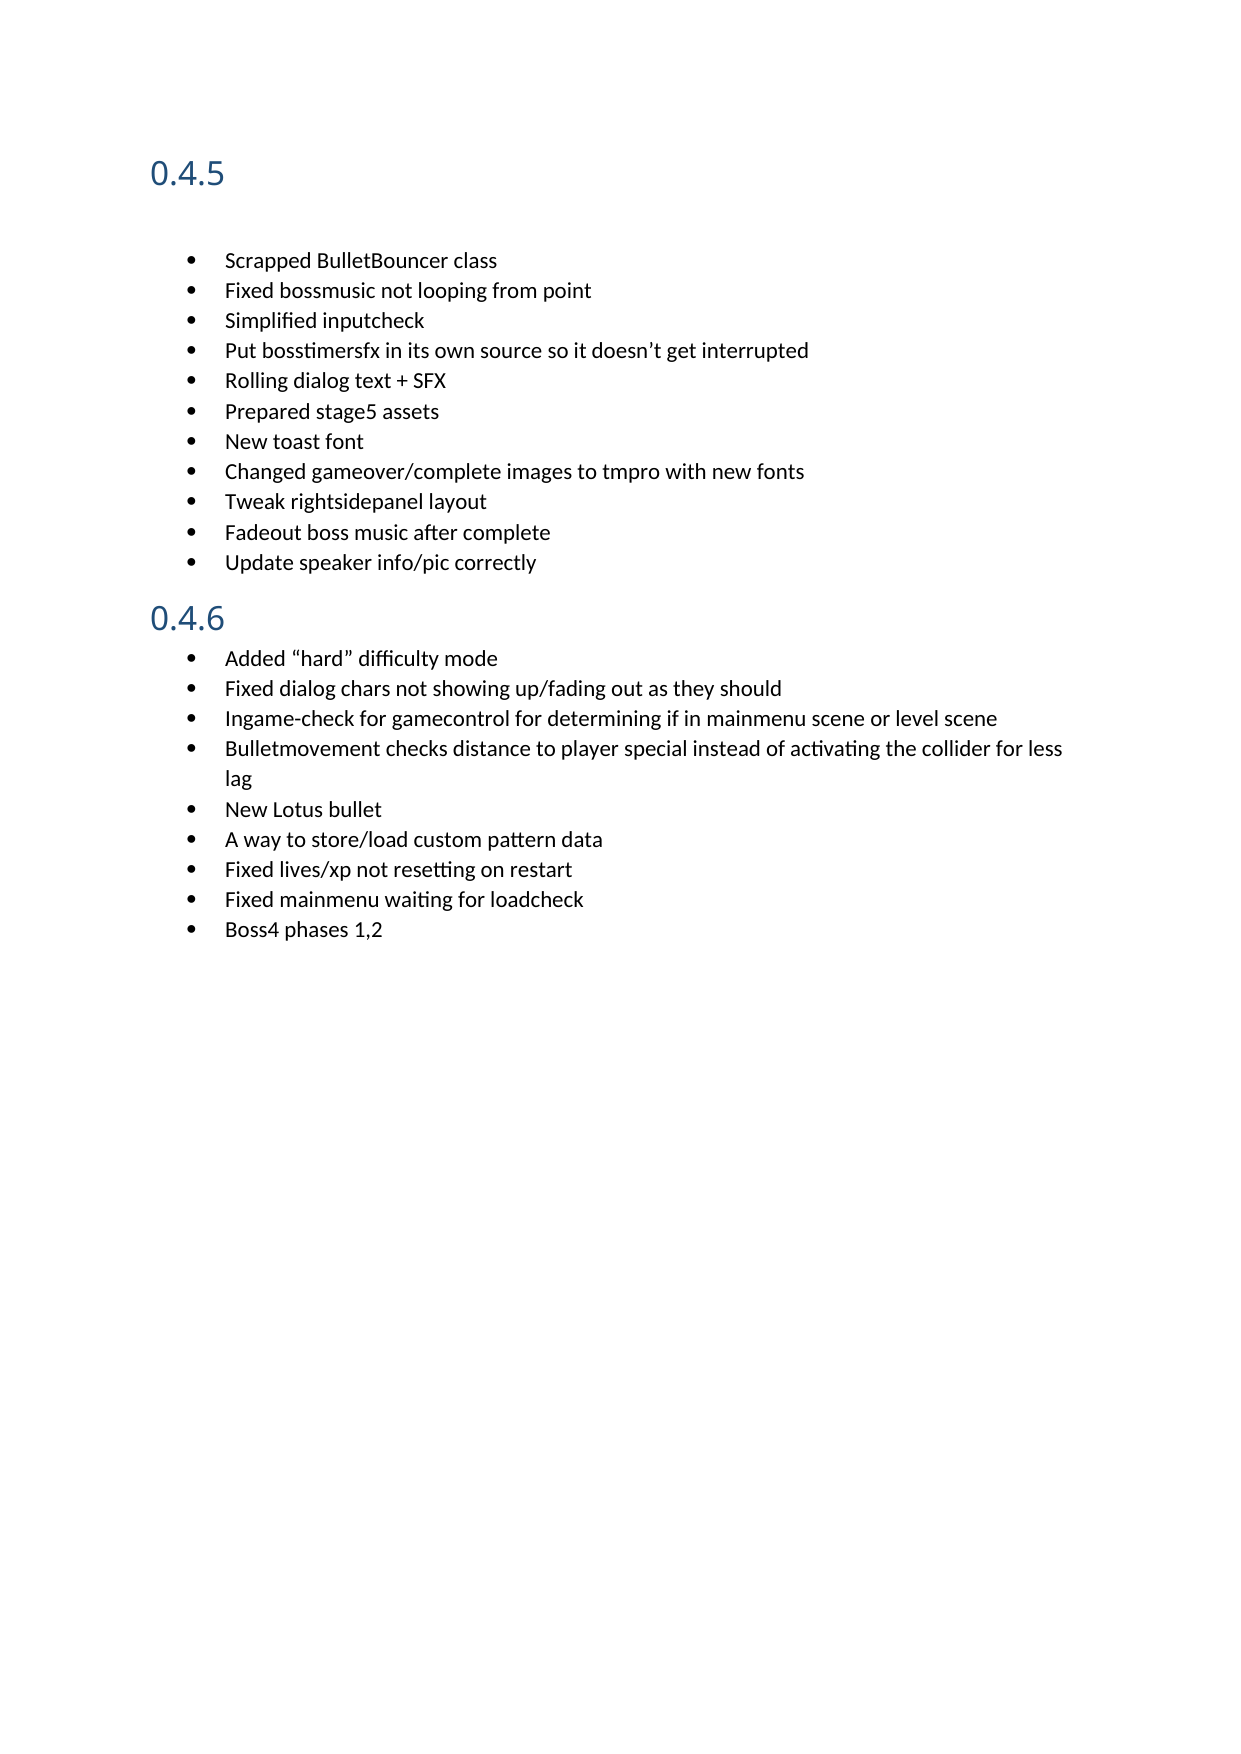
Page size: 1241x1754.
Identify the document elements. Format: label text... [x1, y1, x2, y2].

list Prepared stage5 assets [187, 397, 1090, 425]
list Fixed dialog chars not showing up/fading out as they should [187, 674, 1090, 702]
list Ingame-check for gamecontrol for determining if in mainmenu scene or level scene [187, 704, 1090, 732]
list Boss4 phases 1,2 [187, 916, 1090, 944]
list Scrapped BulletBouncer class [187, 246, 1090, 274]
list Put bosstimersfx in its own source so it doesn’t get interrupted [187, 336, 1090, 364]
list Simplified inputcheck [187, 306, 1090, 334]
list Fadeout boss music after complete [187, 518, 1090, 546]
list Fixed lives/xp not resetting on restart [187, 855, 1090, 883]
list Bulletmovement checks distance to player special instead of activating the collider for less lag [187, 734, 1090, 793]
list Rolling dialog text + SFX [187, 367, 1090, 395]
subtitle 0.4.5 [150, 150, 1090, 195]
list A way to store/load custom pattern data [187, 825, 1090, 853]
list Fixed bossmusic not looping from point [187, 276, 1090, 304]
subtitle 0.4.6 [150, 595, 1090, 640]
list Changed gameover/complete images to tmpro with new fonts [187, 457, 1090, 485]
list Update speaker info/pic correctly [187, 548, 1090, 576]
list New Lotus bullet [187, 795, 1090, 823]
list Tweak rightsidepanel layout [187, 487, 1090, 516]
list New toast font [187, 427, 1090, 455]
list Added “hard” difficulty mode [187, 644, 1090, 672]
list Fixed mainmenu waiting for loadcheck [187, 885, 1090, 913]
